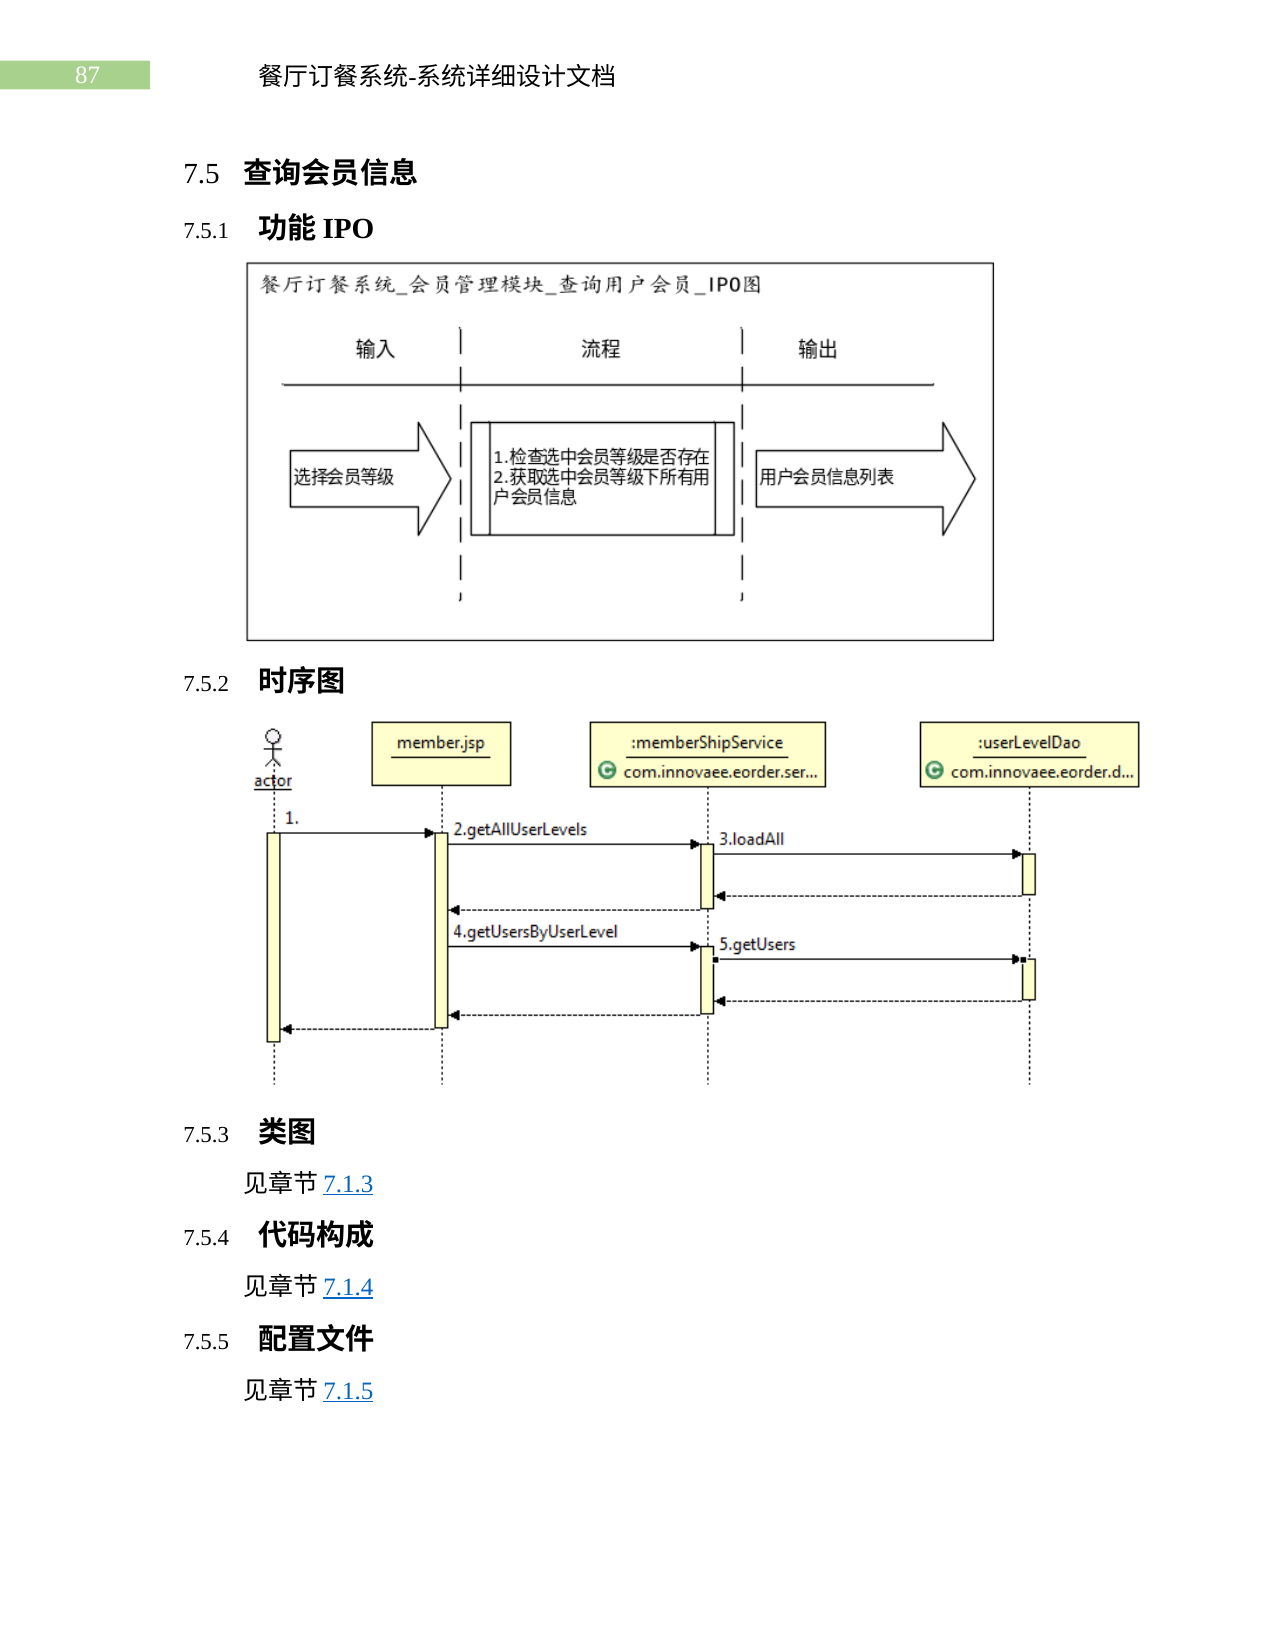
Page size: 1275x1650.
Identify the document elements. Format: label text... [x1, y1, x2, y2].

subtitle 配置文件 [183, 1316, 1088, 1358]
picture [243, 712, 1148, 1096]
subtitle 代码构成 [183, 1212, 1088, 1254]
text 见章节7.1.5 [183, 1370, 1088, 1407]
subtitle 时序图 [183, 658, 1088, 700]
subtitle 功能IPO [183, 205, 1088, 247]
subtitle 类图 [183, 1108, 1088, 1151]
subtitle 查询会员信息 [183, 150, 1088, 192]
text 见章节7.1.3 [183, 1163, 1088, 1199]
text 见章节7.1.4 [183, 1267, 1088, 1303]
